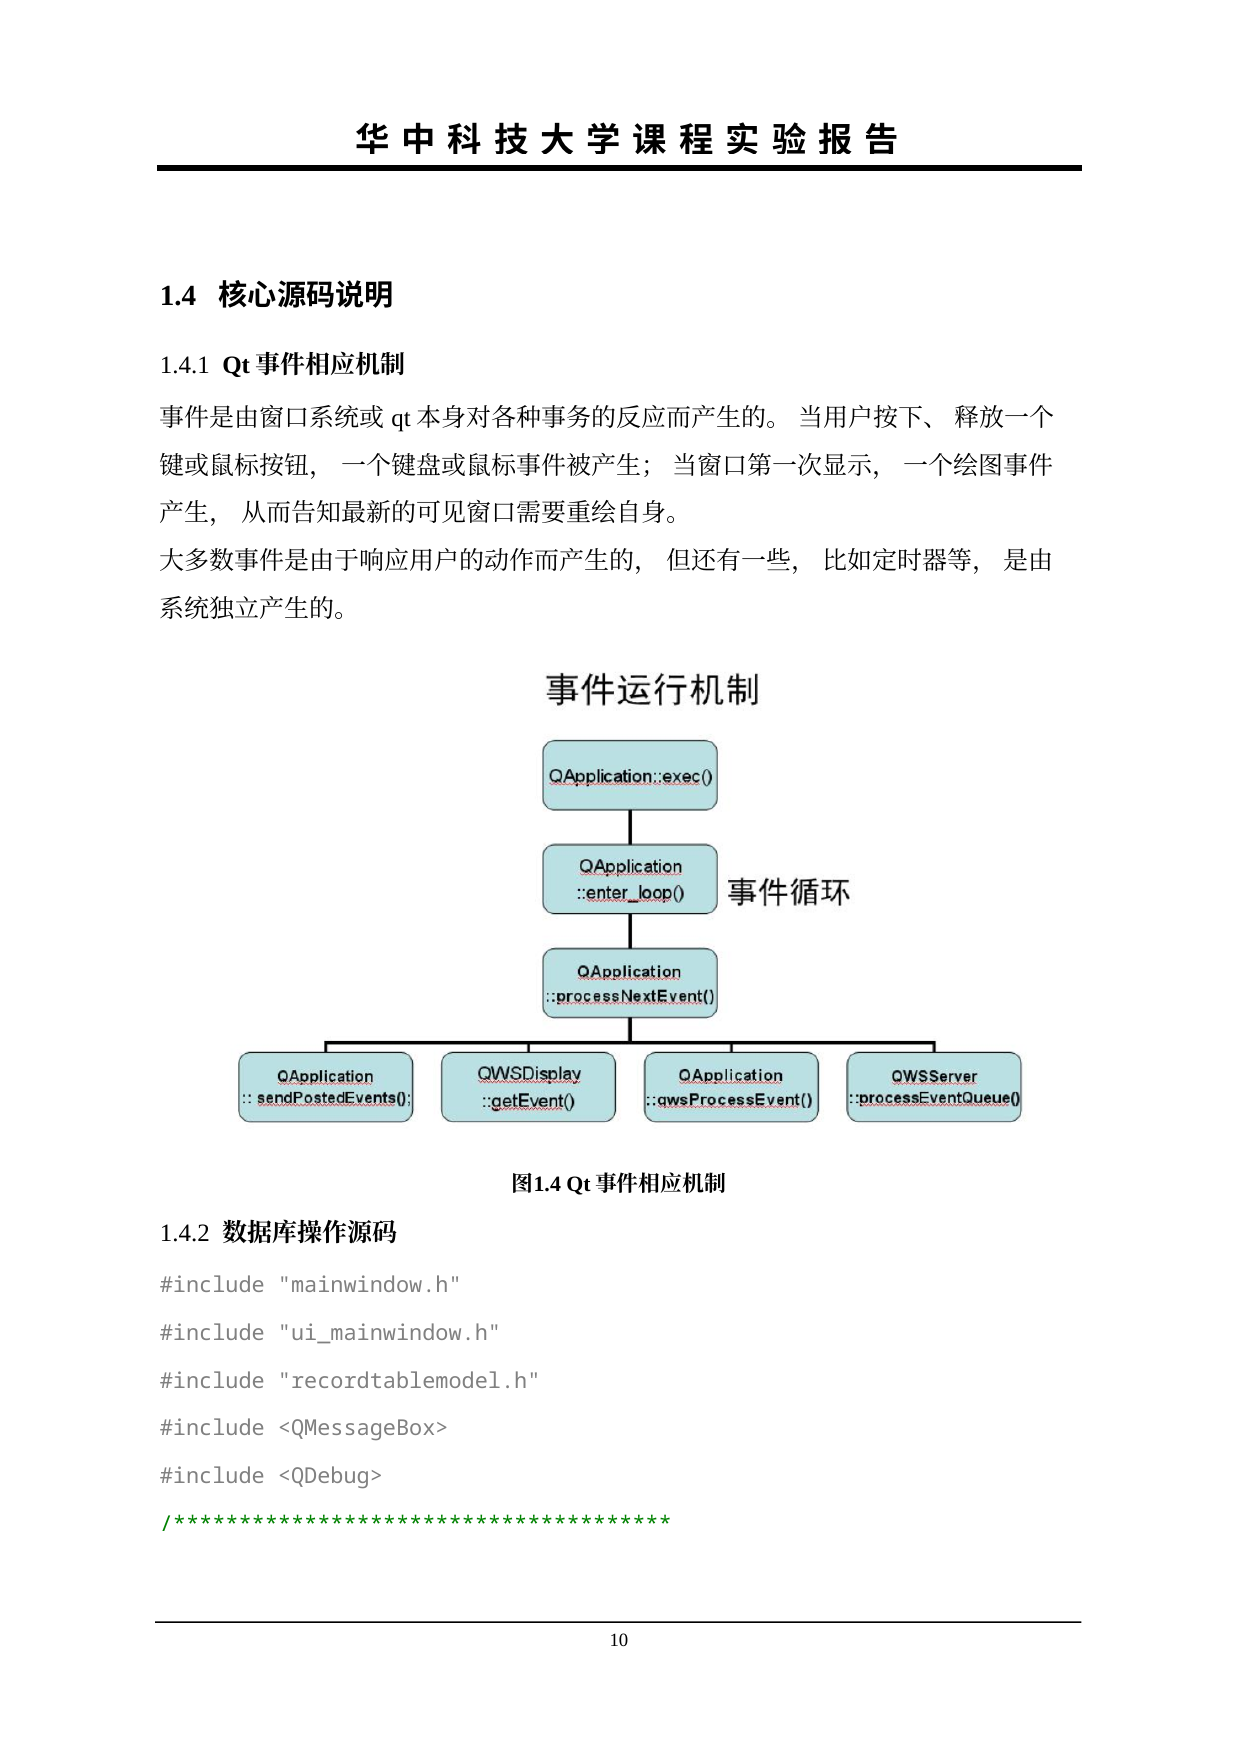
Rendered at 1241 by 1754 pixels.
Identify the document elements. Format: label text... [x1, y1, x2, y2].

subtitle 数据库操作源码 [159, 1207, 1078, 1255]
text 事件是由窗口系统或 qt 本身对各种事务的反应而产生的。 当用户按下、 释放一个键或鼠标按钮， 一个键盘或鼠标事件被产生； 当窗口第一次显示， 一个绘图事件产生， 从而告知最新的可见窗口需要重绘自身。 [159, 392, 1078, 535]
subtitle Qt事件相应机制 [159, 338, 1078, 386]
picture [159, 647, 1077, 1140]
text 大多数事件是由于响应用户的动作而产生的， 但还有一些， 比如定时器等， 是由系统独立产生的。 [159, 535, 1078, 631]
subtitle 核心源码说明 [159, 271, 1053, 313]
text 图1.4 Qt事件相应机制 [159, 1166, 1078, 1197]
